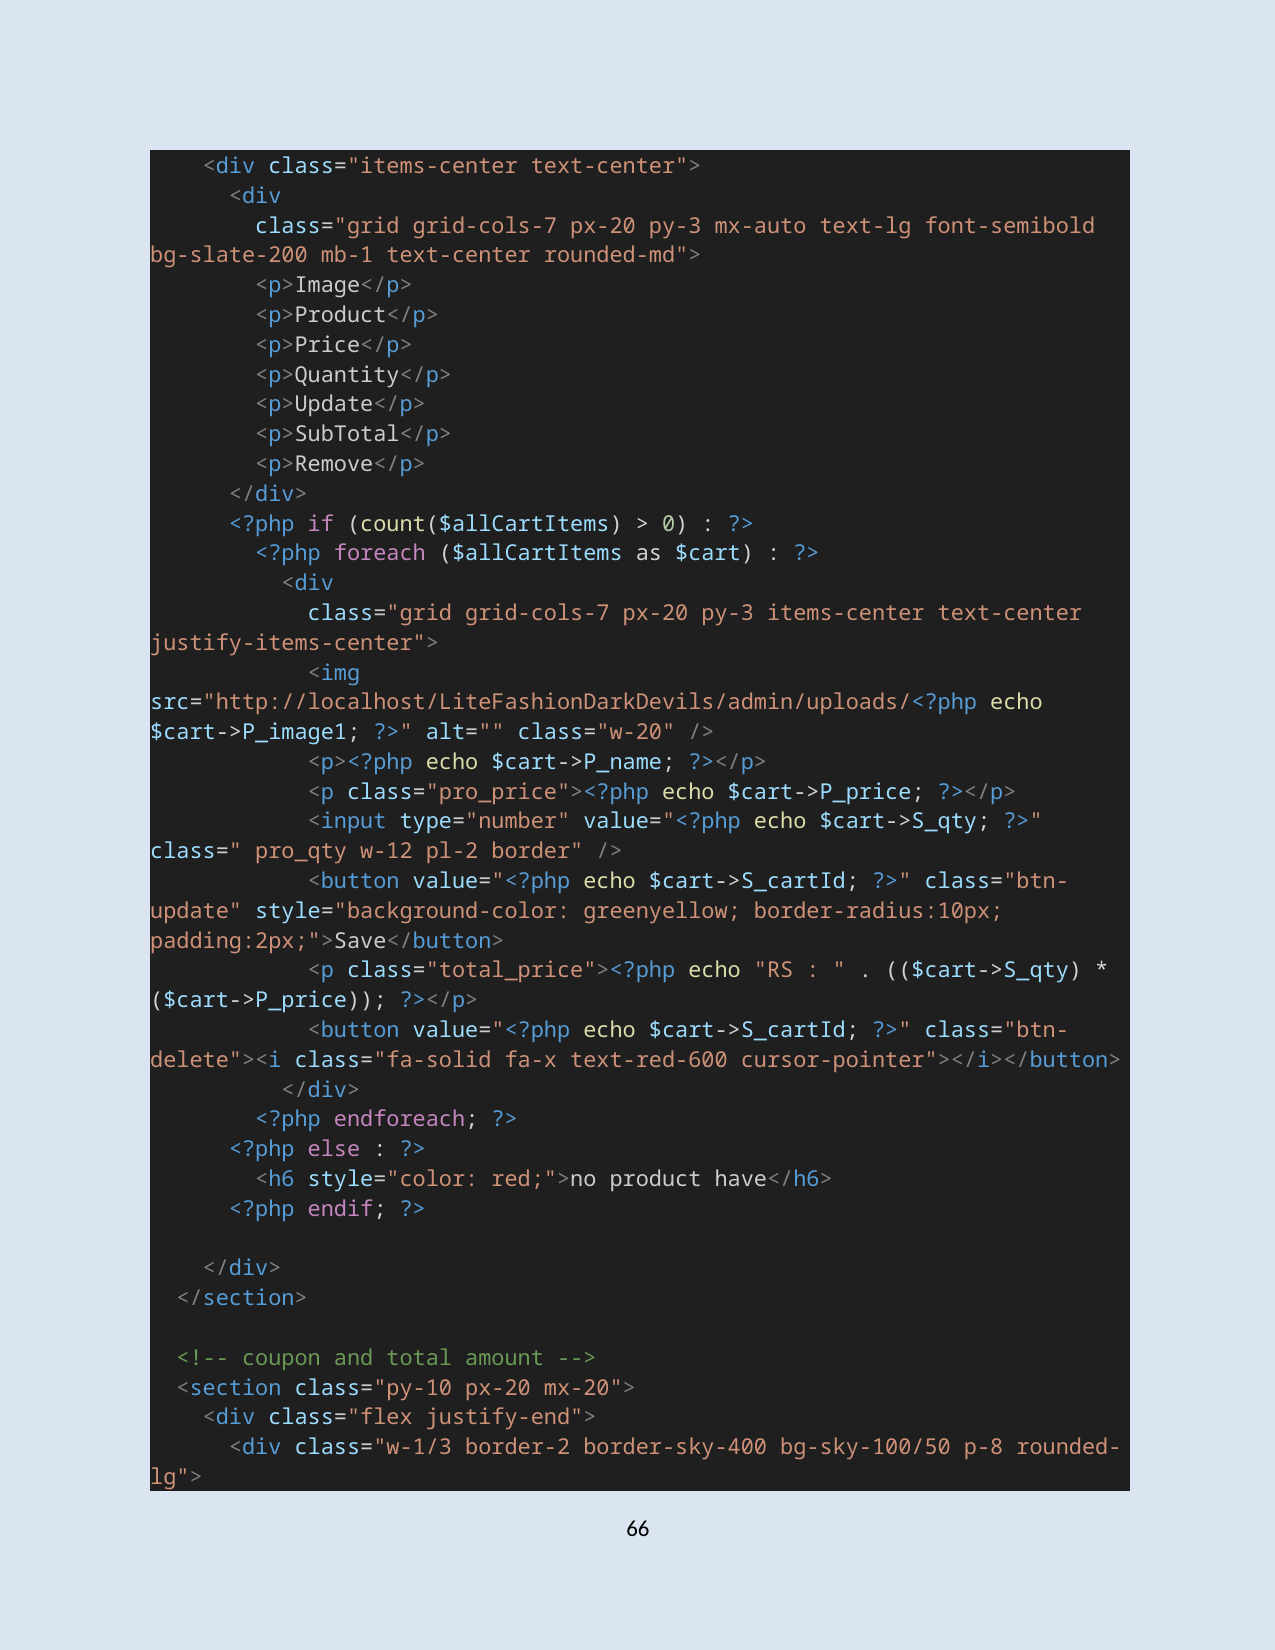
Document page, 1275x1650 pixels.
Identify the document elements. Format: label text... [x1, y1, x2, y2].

text <p>Price</p> [150, 329, 1130, 358]
text <p>Product</p> [150, 299, 1130, 329]
text </div> [150, 478, 1130, 507]
text <p>Remove</p> [150, 448, 1130, 478]
text <p>Update</p> [150, 388, 1130, 418]
text </div> [150, 1252, 1130, 1282]
text <!-- coupon and total amount --> [150, 1342, 1130, 1371]
text <div [150, 180, 1130, 209]
text <p>Image</p> [150, 269, 1130, 299]
text <div class="flex justify-end"> [150, 1401, 1130, 1431]
text <div class="w-1/3 border-2 border-sky-400 bg-sky-100/50 p-8 rounded-lg"> [150, 1431, 1130, 1491]
text <?php else : ?> [150, 1133, 1130, 1163]
text class="grid grid-cols-7 px-20 py-3 mx-auto text-lg font-semibold bg-slate-200 mb-1 text-center rounded-md"> [150, 209, 1130, 269]
text <?php foreach ($allCartItems as $cart) : ?> [150, 537, 1130, 567]
text </section> [150, 1282, 1130, 1312]
text <div class="items-center text-center"> [150, 150, 1130, 180]
text <img src="http://localhost/LiteFashionDarkDevils/admin/uploads/<?php echo $cart->P_image1; ?>" alt="" class="w-20" /> [150, 656, 1130, 746]
text class="grid grid-cols-7 px-20 py-3 items-center text-center justify-items-center"> [150, 597, 1130, 656]
text <p>SubTotal</p> [150, 418, 1130, 448]
text <p>Quantity</p> [150, 358, 1130, 388]
text <h6 style="color: red;">no product have</h6> [150, 1163, 1130, 1193]
text <input type="number" value="<?php echo $cart->S_qty; ?>" class=" pro_qty w-12 pl-2 border" /> [150, 805, 1130, 865]
text <?php if (count($allCartItems) > 0) : ?> [150, 507, 1130, 537]
text <button value="<?php echo $cart->S_cartId; ?>" class="btn-delete"><i class="fa-solid fa-x text-red-600 cursor-pointer"></i></button> [150, 1014, 1130, 1073]
text </div> [150, 1073, 1130, 1103]
text <section class="py-10 px-20 mx-20"> [150, 1371, 1130, 1401]
text <?php endforeach; ?> [150, 1103, 1130, 1133]
text <p><?php echo $cart->P_name; ?></p> [150, 746, 1130, 776]
text <div [150, 567, 1130, 597]
text <p class="total_price"><?php echo "RS : " . (($cart->S_qty) * ($cart->P_price)); ?></p> [150, 954, 1130, 1014]
text <button value="<?php echo $cart->S_cartId; ?>" class="btn-update" style="background-color: greenyellow; border-radius:10px; padding:2px;">Save</button> [150, 865, 1130, 954]
text <p class="pro_price"><?php echo $cart->P_price; ?></p> [150, 776, 1130, 805]
text <?php endif; ?> [150, 1193, 1130, 1222]
